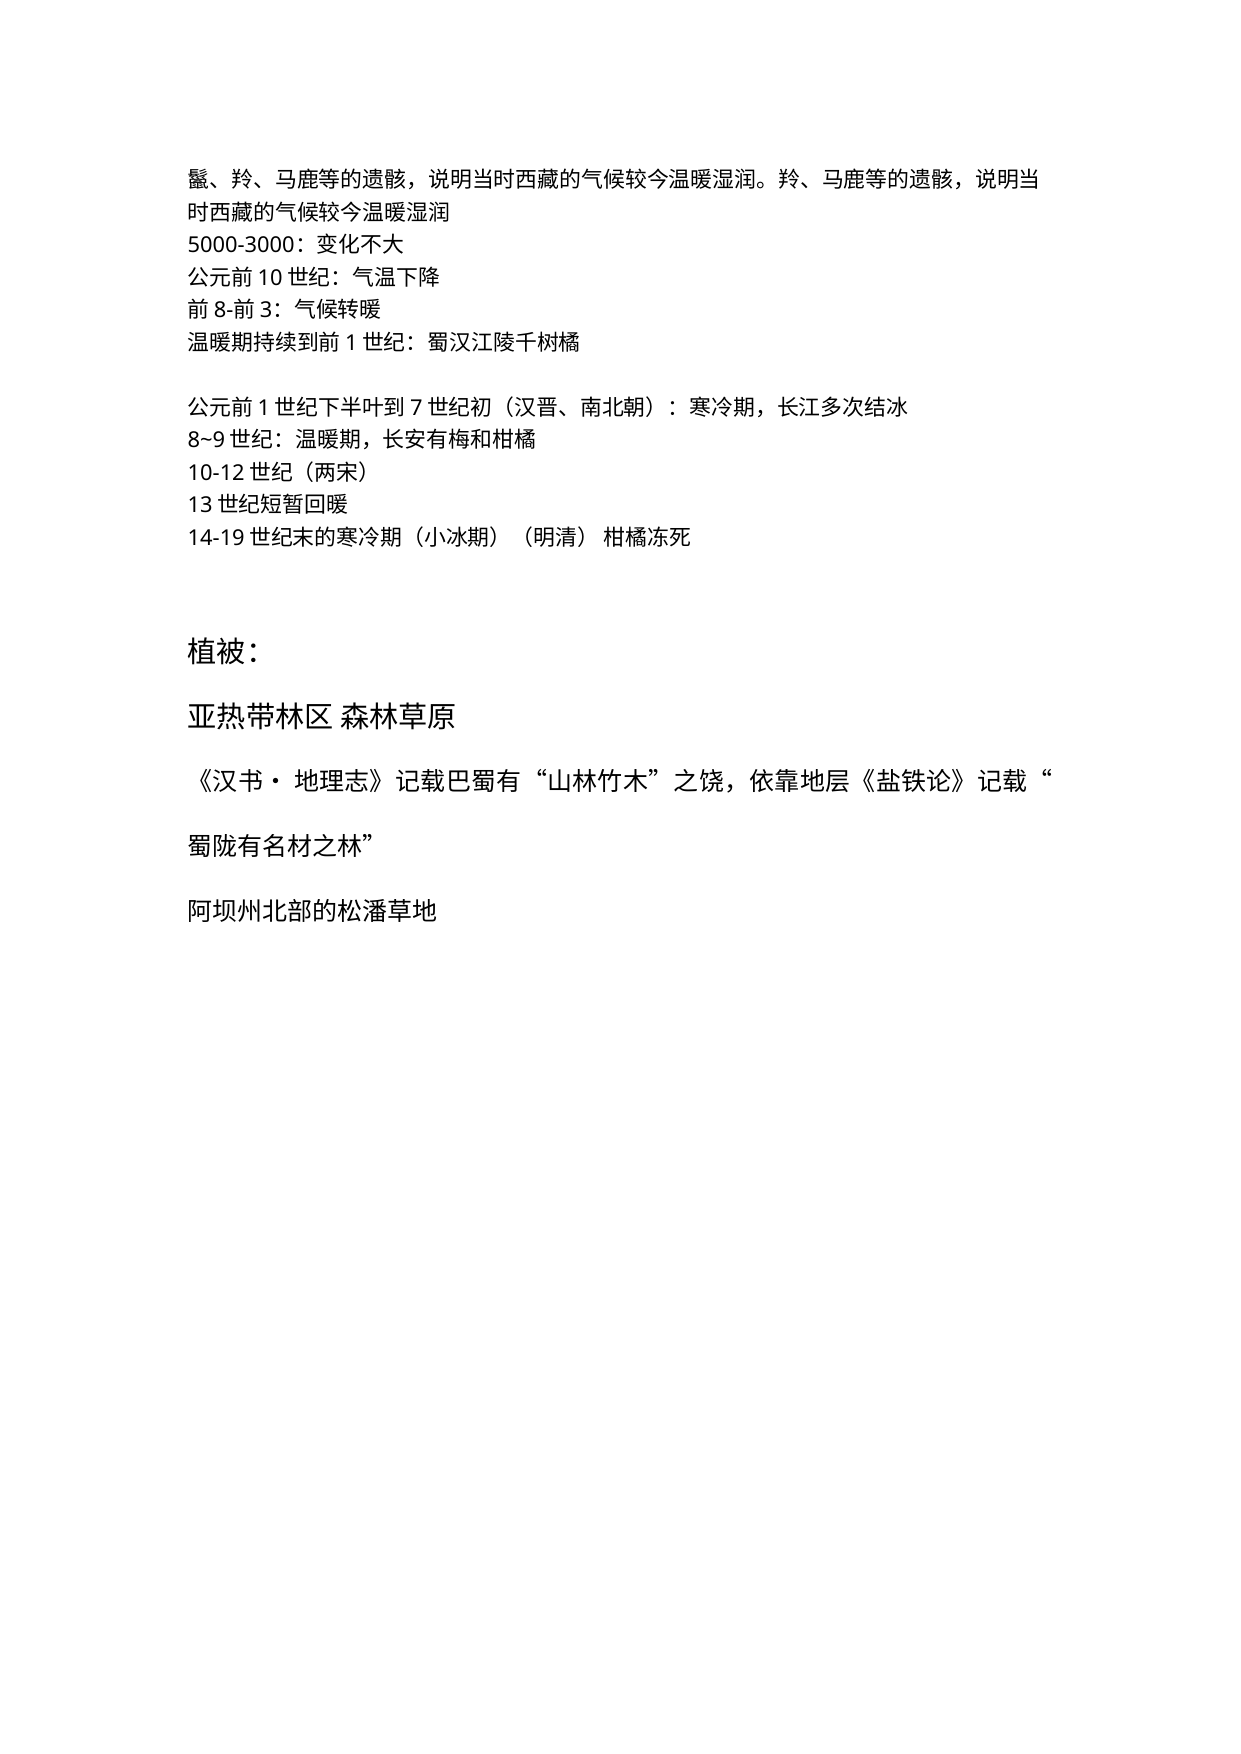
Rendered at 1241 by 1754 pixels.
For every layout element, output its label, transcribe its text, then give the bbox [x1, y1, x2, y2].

text 温暖期持续到前1世纪：蜀汉江陵千树橘 [187, 324, 1053, 357]
text 13世纪短暂回暖 [187, 487, 1053, 519]
text 前8-前3：气候转暖 [187, 292, 1053, 324]
text 14-19世纪末的寒冷期（小冰期）（明清） 柑橘冻死 [187, 519, 1053, 552]
text 公元前10世纪：气温下降 [187, 259, 1053, 292]
text 阿坝州北部的松潘草地 [187, 877, 1053, 942]
text 鬣、羚、马鹿等的遗骸，说明当时西藏的气候较今温暖湿润。羚、马鹿等的遗骸，说明当时西藏的气候较今温暖湿润 [187, 162, 1053, 227]
text 《汉书• 地理志》记载巴蜀有“山林竹木”之饶，依靠地层《盐铁论》记载“ 蜀陇有名材之林” [187, 747, 1053, 877]
text 亚热带林区 森林草原 [187, 682, 1053, 747]
text 8~9世纪：温暖期，长安有梅和柑橘 [187, 422, 1053, 454]
text 植被： [187, 617, 1053, 682]
text 5000-3000：变化不大 [187, 227, 1053, 259]
text 公元前1世纪下半叶到7世纪初（汉晋、南北朝）：寒冷期，长江多次结冰 [187, 389, 1053, 422]
text 10-12世纪（两宋） [187, 454, 1053, 487]
